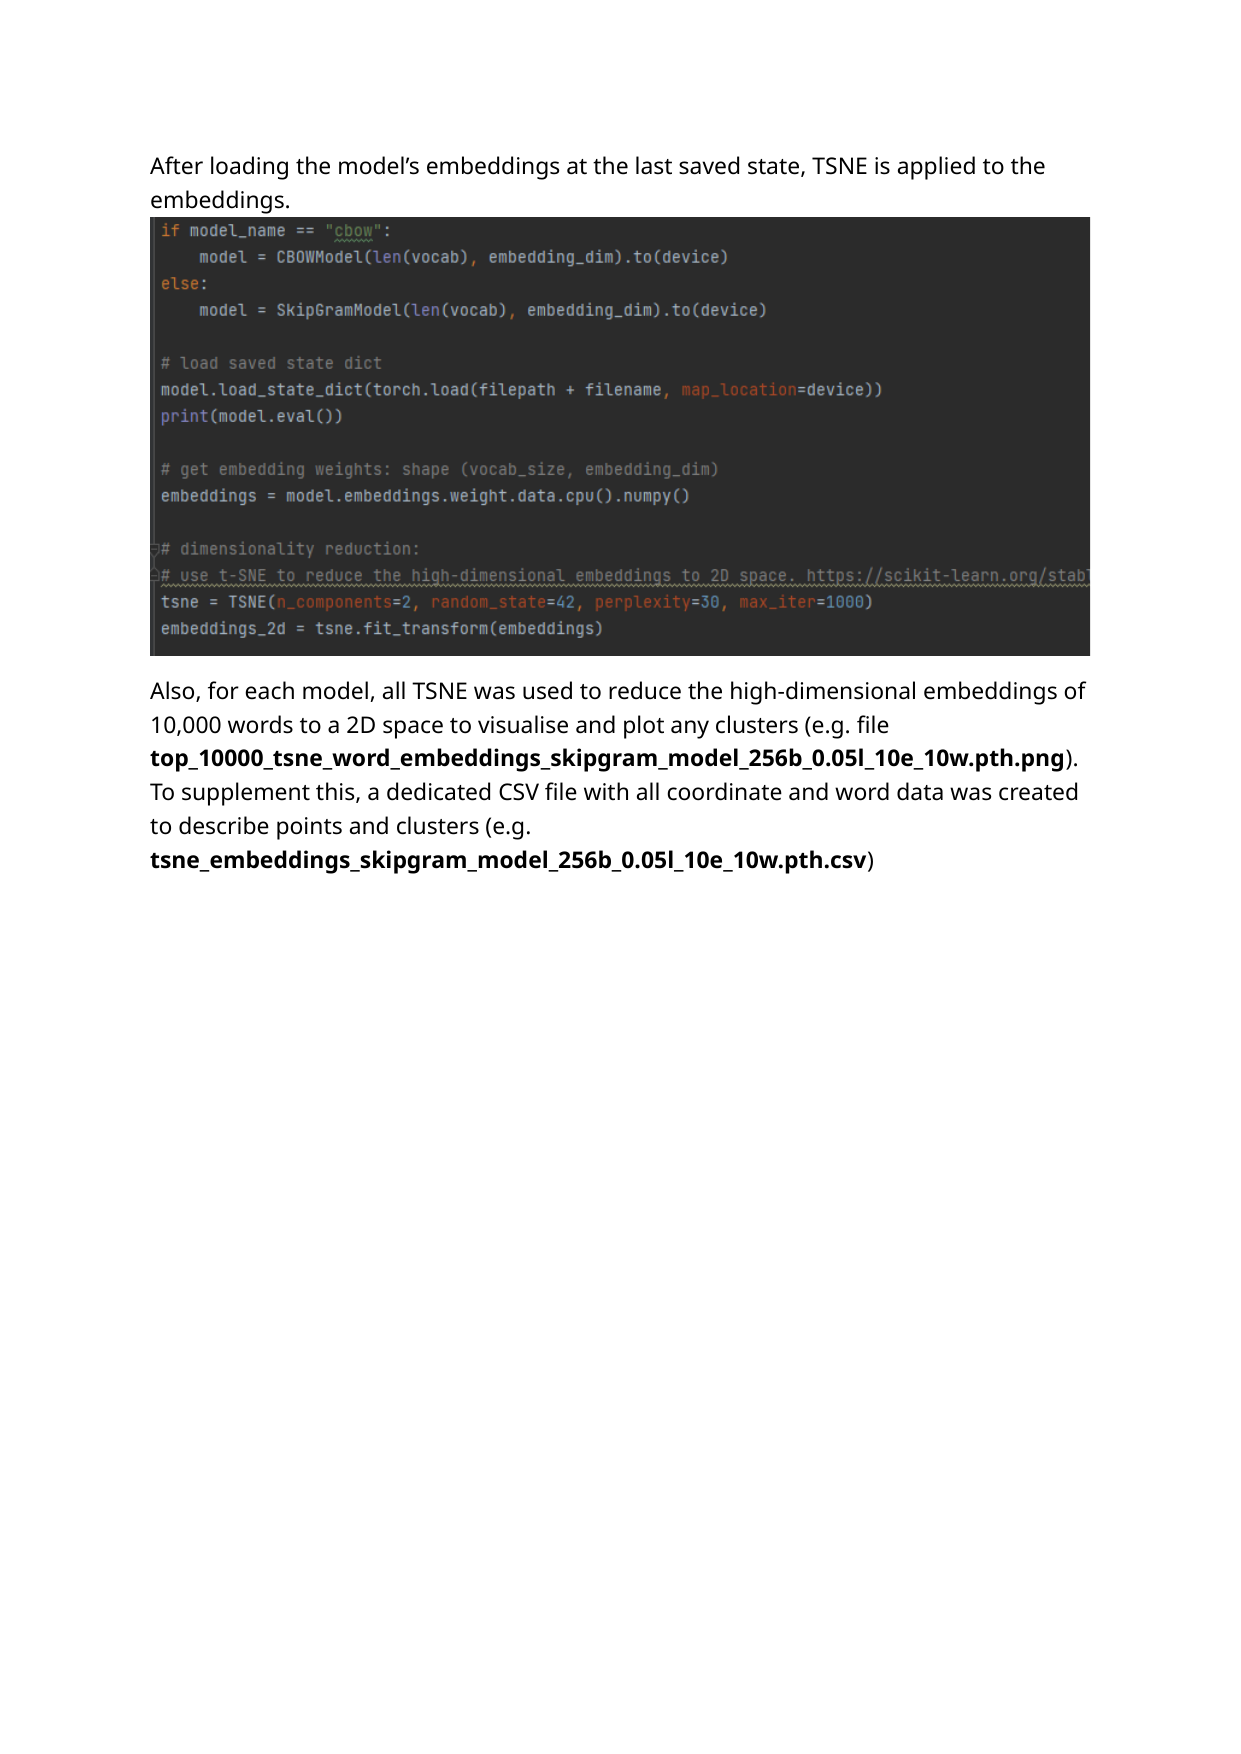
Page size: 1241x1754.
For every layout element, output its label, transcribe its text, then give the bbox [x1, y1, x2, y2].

text After loading the model’s embeddings at the last saved state, TSNE is applied to the embeddings. [150, 150, 1090, 217]
picture [150, 217, 1091, 656]
text Also, for each model, all TSNE was used to reduce the high-dimensional embeddings of 10,000 words to a 2D space to visualise and plot any clusters (e.g. file top_10000_tsne_word_embeddings_skipgram_model_256b_0.05l_10e_10w.pth.png). To supplement this, a dedicated CSV file with all coordinate and word data was created to describe points and clusters (e.g. tsne_embeddings_skipgram_model_256b_0.05l_10e_10w.pth.csv) [150, 675, 1090, 875]
